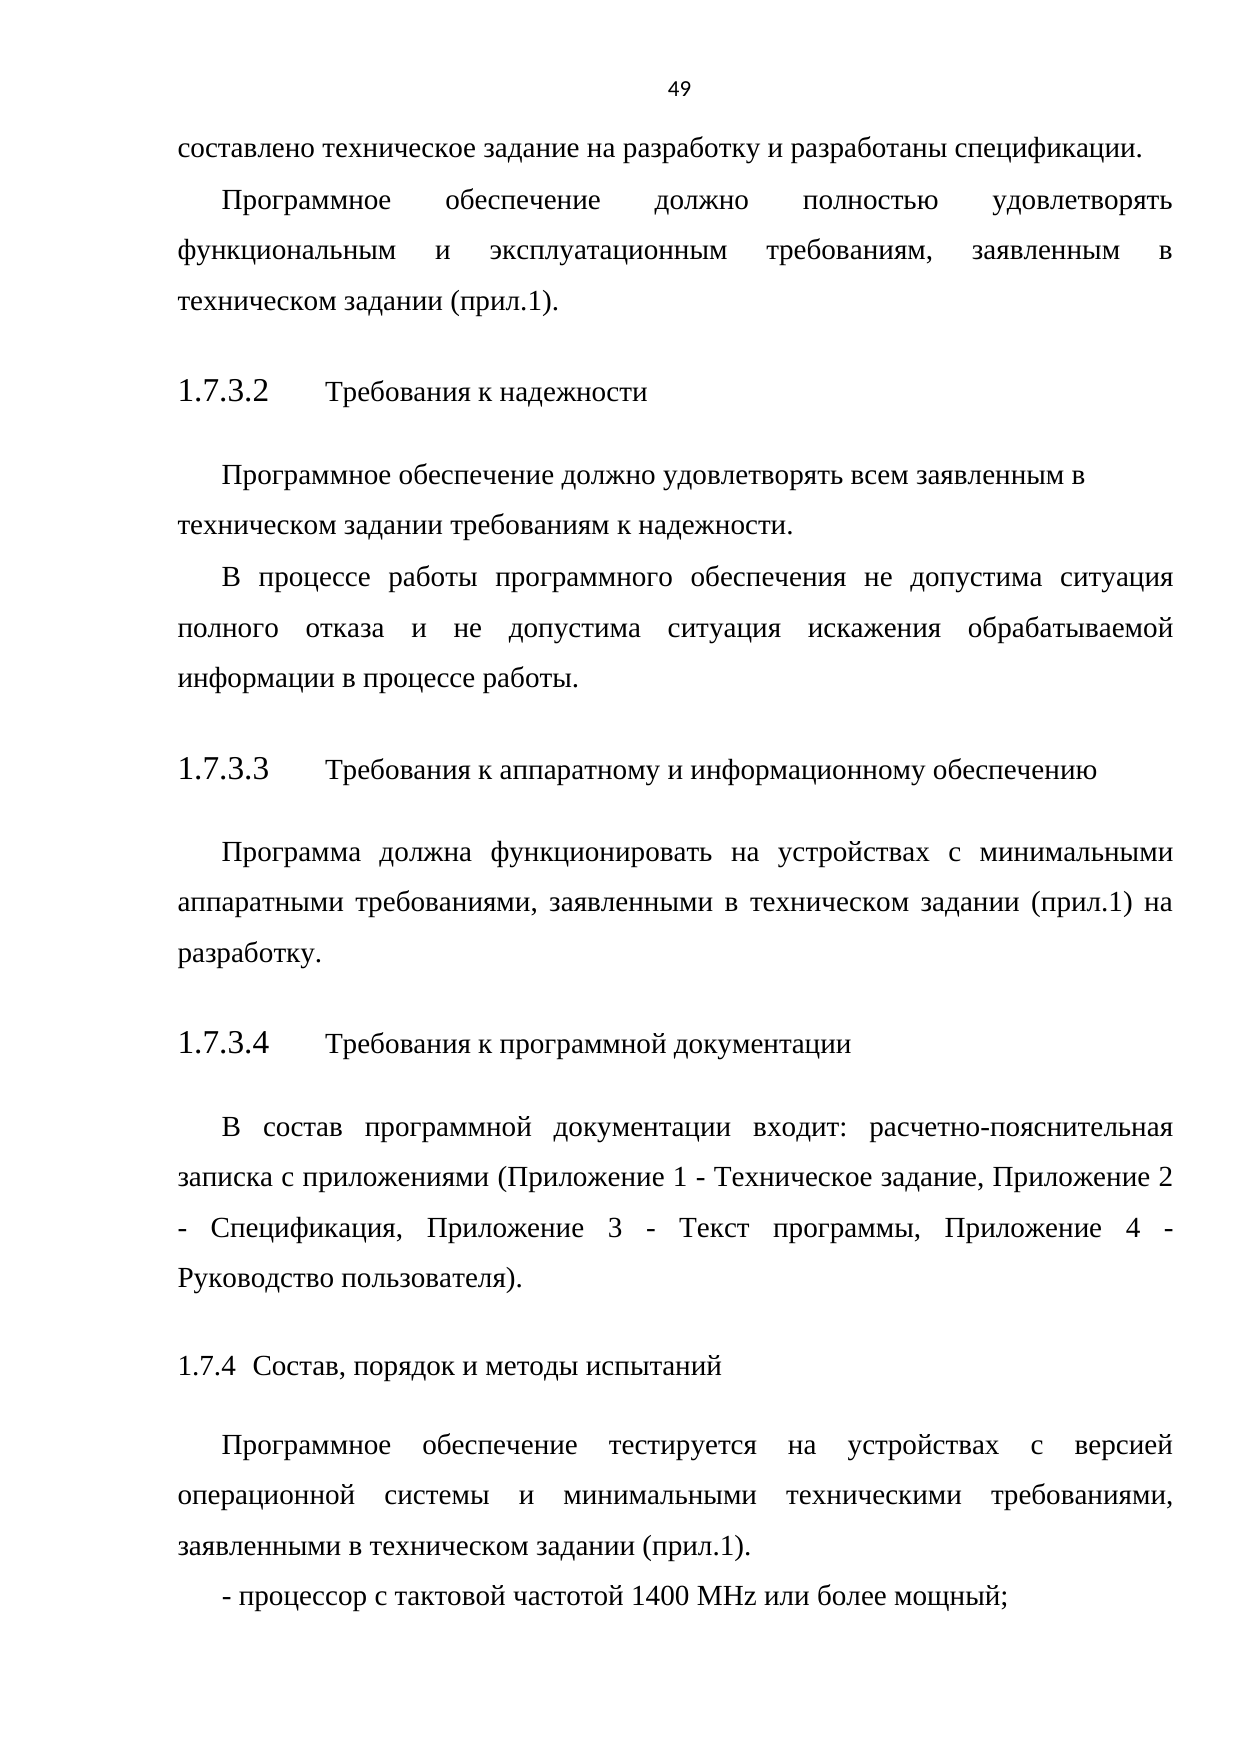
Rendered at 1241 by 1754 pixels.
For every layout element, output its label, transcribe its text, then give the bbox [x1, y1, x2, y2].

subtitle Требования к надежности [177, 370, 1181, 409]
subtitle Требования к аппаратному и информационному обеспечению [177, 748, 1181, 786]
text Программное обеспечение тестируется на устройствах с версией операционной системы и минимальными техническими требованиями, заявленными в техническом задании (прил.1). [177, 1427, 1174, 1561]
text В состав программной документации входит: расчетно-пояснительная записка с приложениями (Приложение 1 - Техническое задание, Приложение 2 - Спецификация, Приложение 3 - Текст программы, Приложение 4 - Руководство пользователя). [177, 1109, 1174, 1293]
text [177, 130, 1174, 163]
text Программное обеспечение должно удовлетворять всем заявленным в техническом задании требованиям к надежности. [177, 457, 1181, 541]
text Программное обеспечение должно полностью удовлетворять функциональным и эксплуатационным требованиям, заявленным в техническом задании (прил.1). [177, 182, 1173, 316]
text Программа должна функционировать на устройствах с минимальными аппаратными требованиями, заявленными в техническом задании (прил.1) на разработку. [177, 834, 1174, 968]
text В процессе работы программного обеспечения не допустима ситуация полного отказа и не допустима ситуация искажения обрабатываемой информации в процессе работы. [177, 559, 1174, 694]
subtitle Требования к программной документации [177, 1023, 1181, 1061]
subtitle Состав, порядок и методы испытаний [177, 1348, 1181, 1381]
text - процессор с тактовой частотой 1400 MHz или более мощный; [177, 1578, 1181, 1612]
